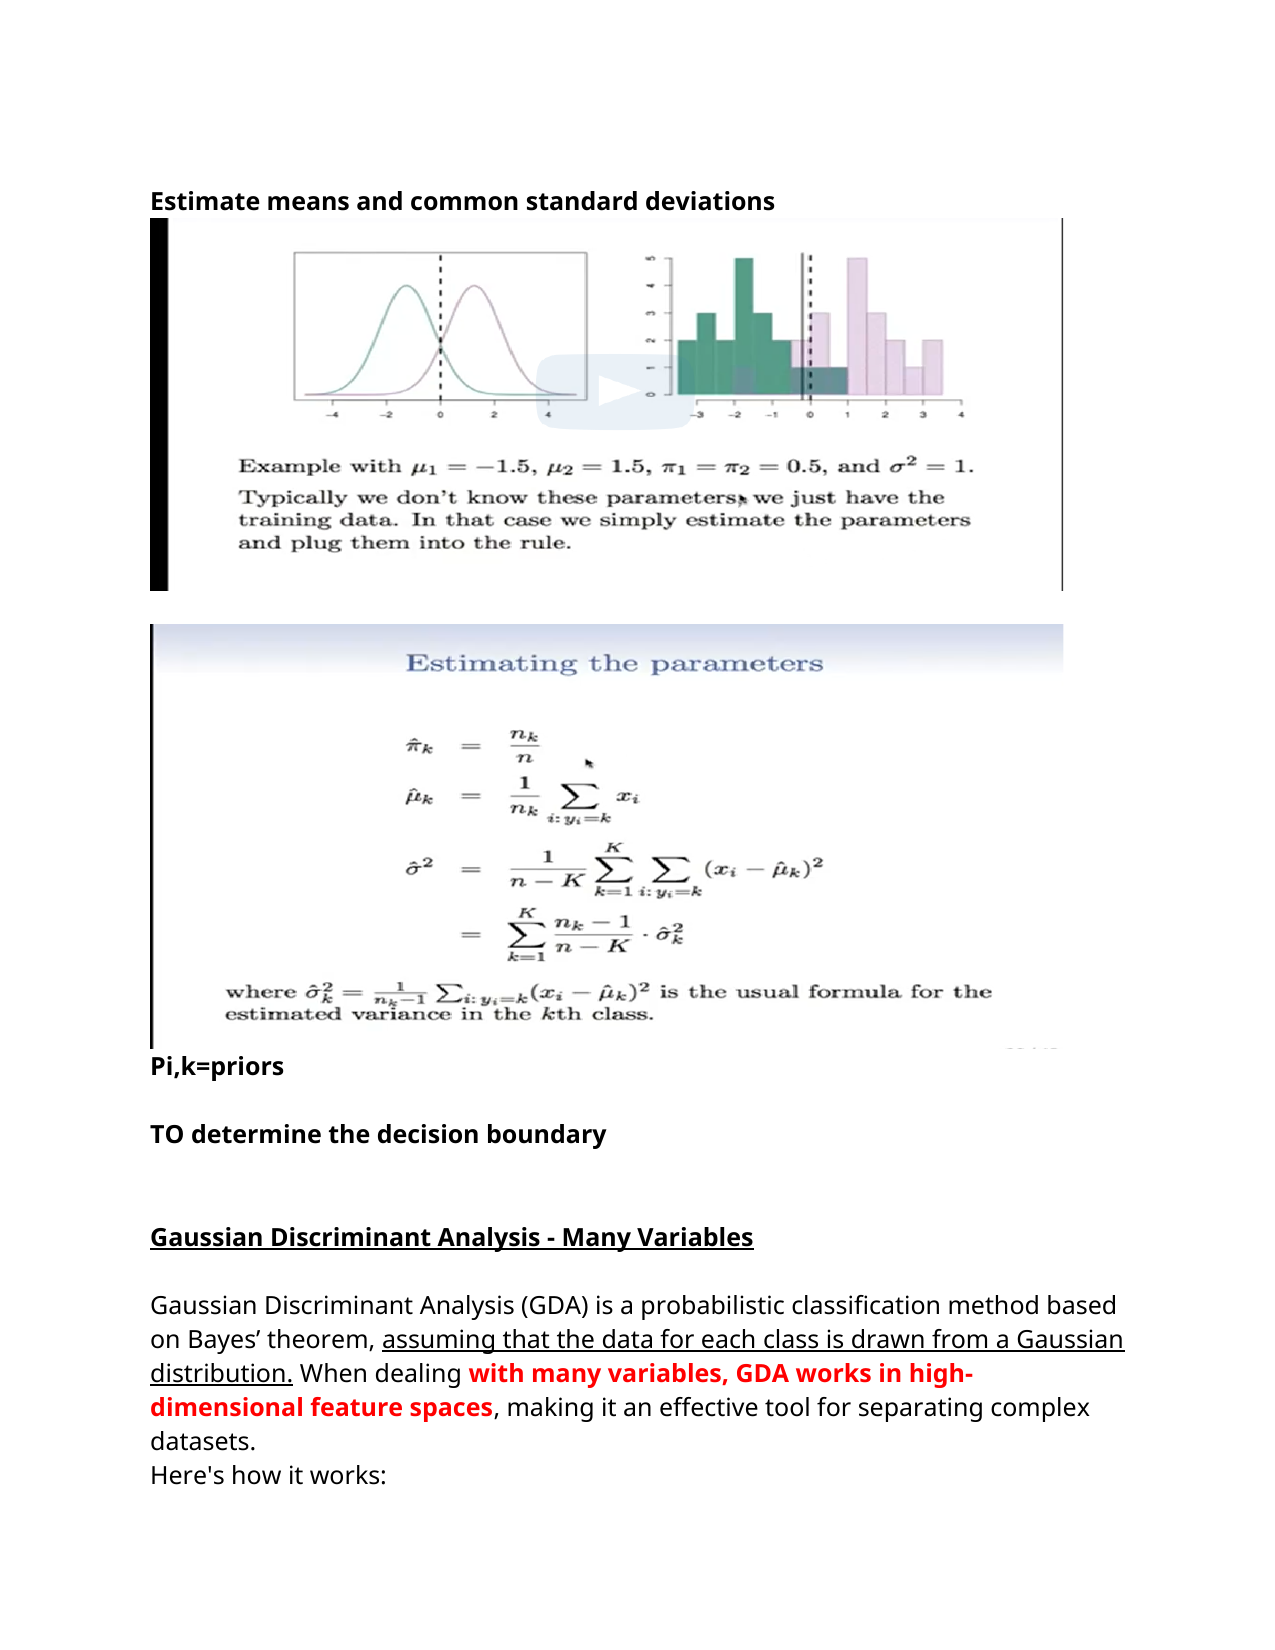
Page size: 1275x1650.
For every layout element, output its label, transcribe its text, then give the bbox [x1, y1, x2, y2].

text Pi,k=priors [150, 1049, 1125, 1083]
picture [150, 624, 1064, 1049]
text Gaussian Discriminant Analysis - Many Variables [150, 1219, 1125, 1253]
text Here's how it works: [150, 1458, 1125, 1492]
text Gaussian Discriminant Analysis (GDA) is a probabilistic classification method based on Bayes’ theorem, assuming that the data for each class is drawn from a Gaussian distribution. When dealing with many variables, GDA works in high-dimensional feature spaces, making it an effective tool for separating complex datasets. [150, 1287, 1125, 1458]
text Estimate means and common standard deviations [150, 184, 1125, 218]
picture [150, 218, 1064, 591]
text TO determine the decision boundary [150, 1117, 1125, 1151]
